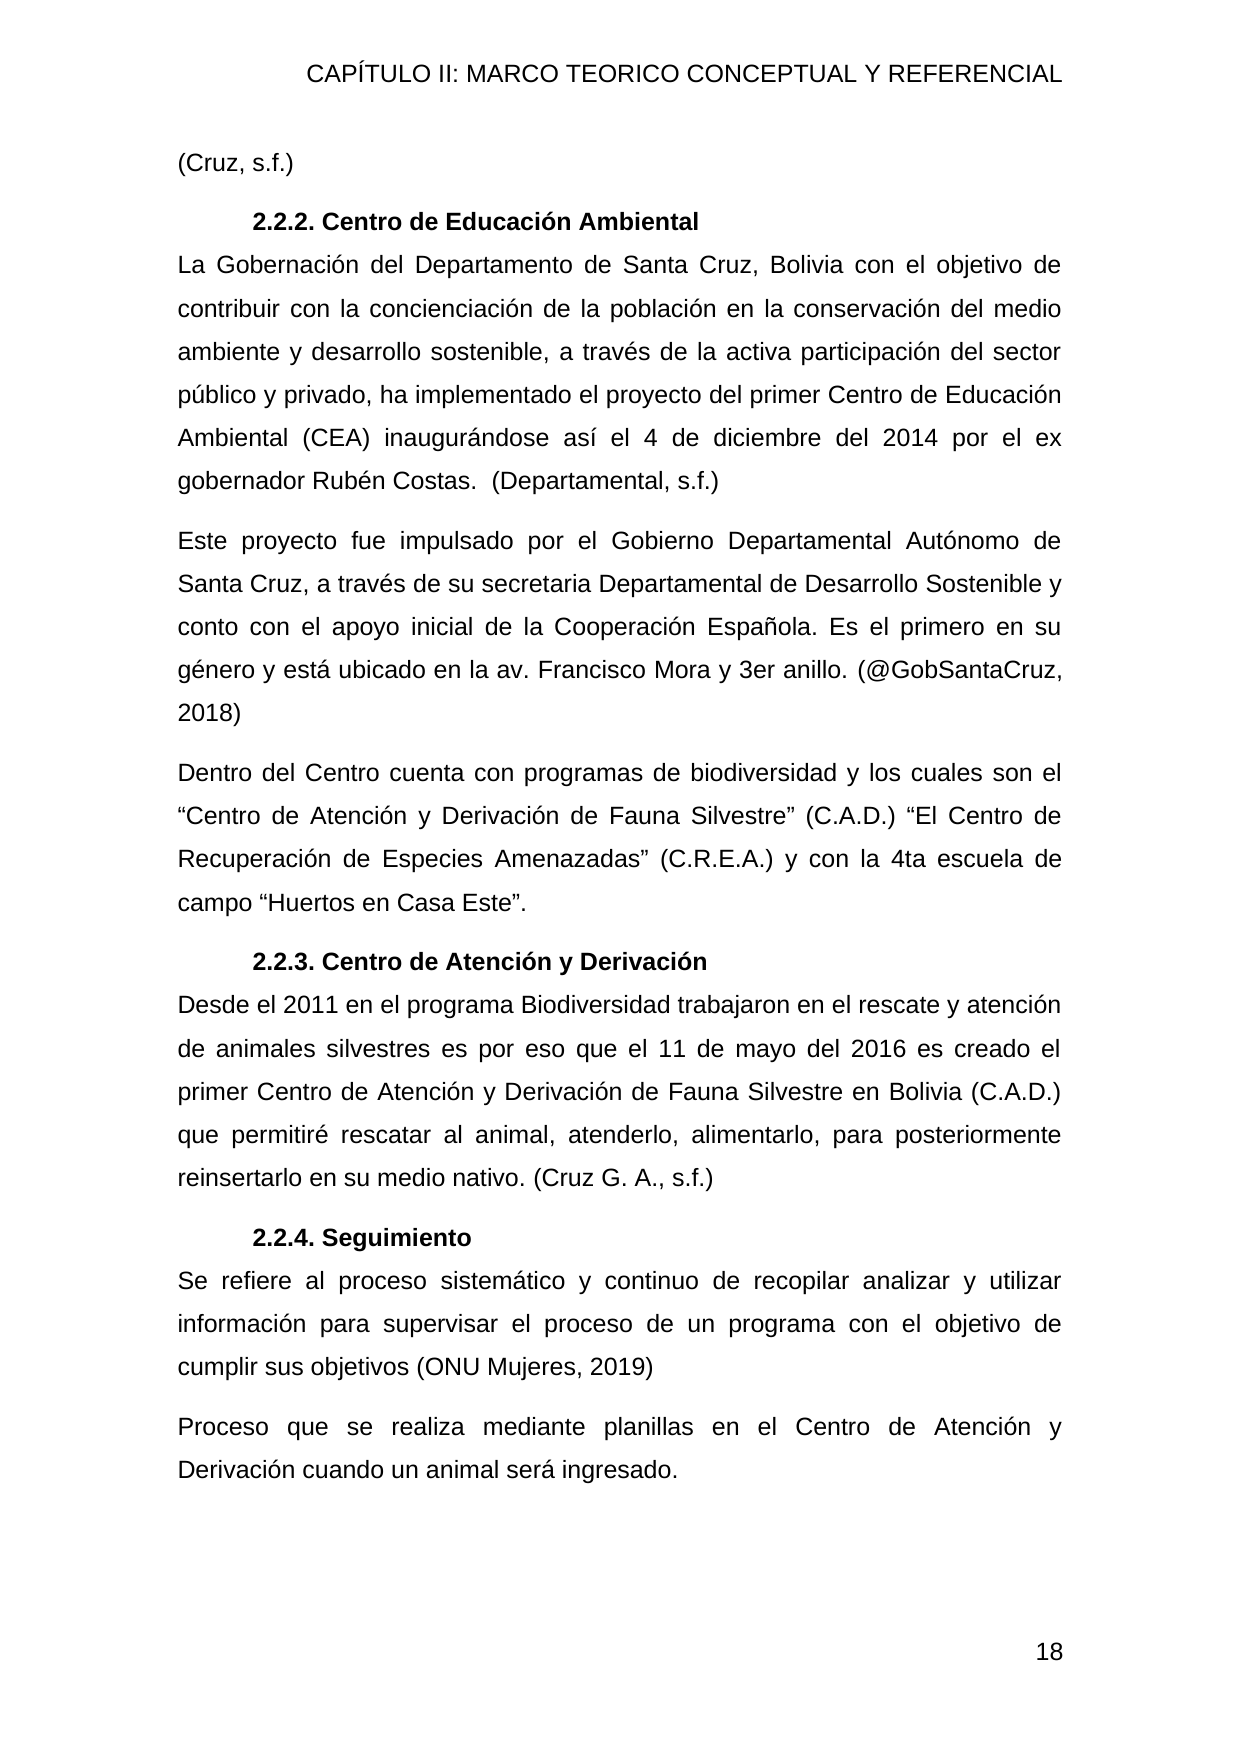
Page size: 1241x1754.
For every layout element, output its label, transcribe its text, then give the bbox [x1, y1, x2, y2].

text Dentro del Centro cuenta con programas de biodiversidad y los cuales son el “Centro de Atención y Derivación de Fauna Silvestre” (C.A.D.) “El Centro de Recuperación de Especies Amenazadas” (C.R.E.A.) y con la 4ta escuela de campo “Huertos en Casa Este”. [177, 758, 1063, 916]
text La Gobernación del Departamento de Santa Cruz, Bolivia con el objetivo de contribuir con la concienciación de la población en la conservación del medio ambiente y desarrollo sostenible, a través de la activa participación del sector público y privado, ha implementado el proyecto del primer Centro de Educación Ambiental (CEA) inaugurándose así el 4 de diciembre del 2014 por el ex gobernador Rubén Costas. [177, 251, 1063, 495]
text Desde el 2011 en el programa Biodiversidad trabajaron en el rescate y atención de animales silvestres es por eso que el 11 de mayo del 2016 es creado el primer Centro de Atención y Derivación de Fauna Silvestre en Bolivia (C.A.D.) que permitiré rescatar al animal, atenderlo, alimentarlo, para posteriormente reinsertarlo en su medio nativo. [177, 991, 1063, 1192]
text Este proyecto fue impulsado por el Gobierno Departamental Autónomo de Santa Cruz, a través de su secretaria Departamental de Desarrollo Sostenible y conto con el apoyo inicial de la Cooperación Española. Es el primero en su género y está ubicado en la av. Francisco Mora y 3er anillo. [177, 526, 1063, 727]
subtitle Centro de Atención y Derivación [252, 947, 1063, 976]
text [177, 148, 1063, 176]
subtitle Seguimiento [252, 1223, 1063, 1252]
subtitle Centro de Educación Ambiental [252, 207, 1063, 236]
text Se refiere al proceso sistemático y continuo de recopilar analizar y utilizar información para supervisar el proceso de un programa con el objetivo de cumplir sus objetivos [177, 1266, 1063, 1381]
text Proceso que se realiza mediante planillas en el Centro de Atención y Derivación cuando un animal será ingresado. [177, 1412, 1063, 1484]
